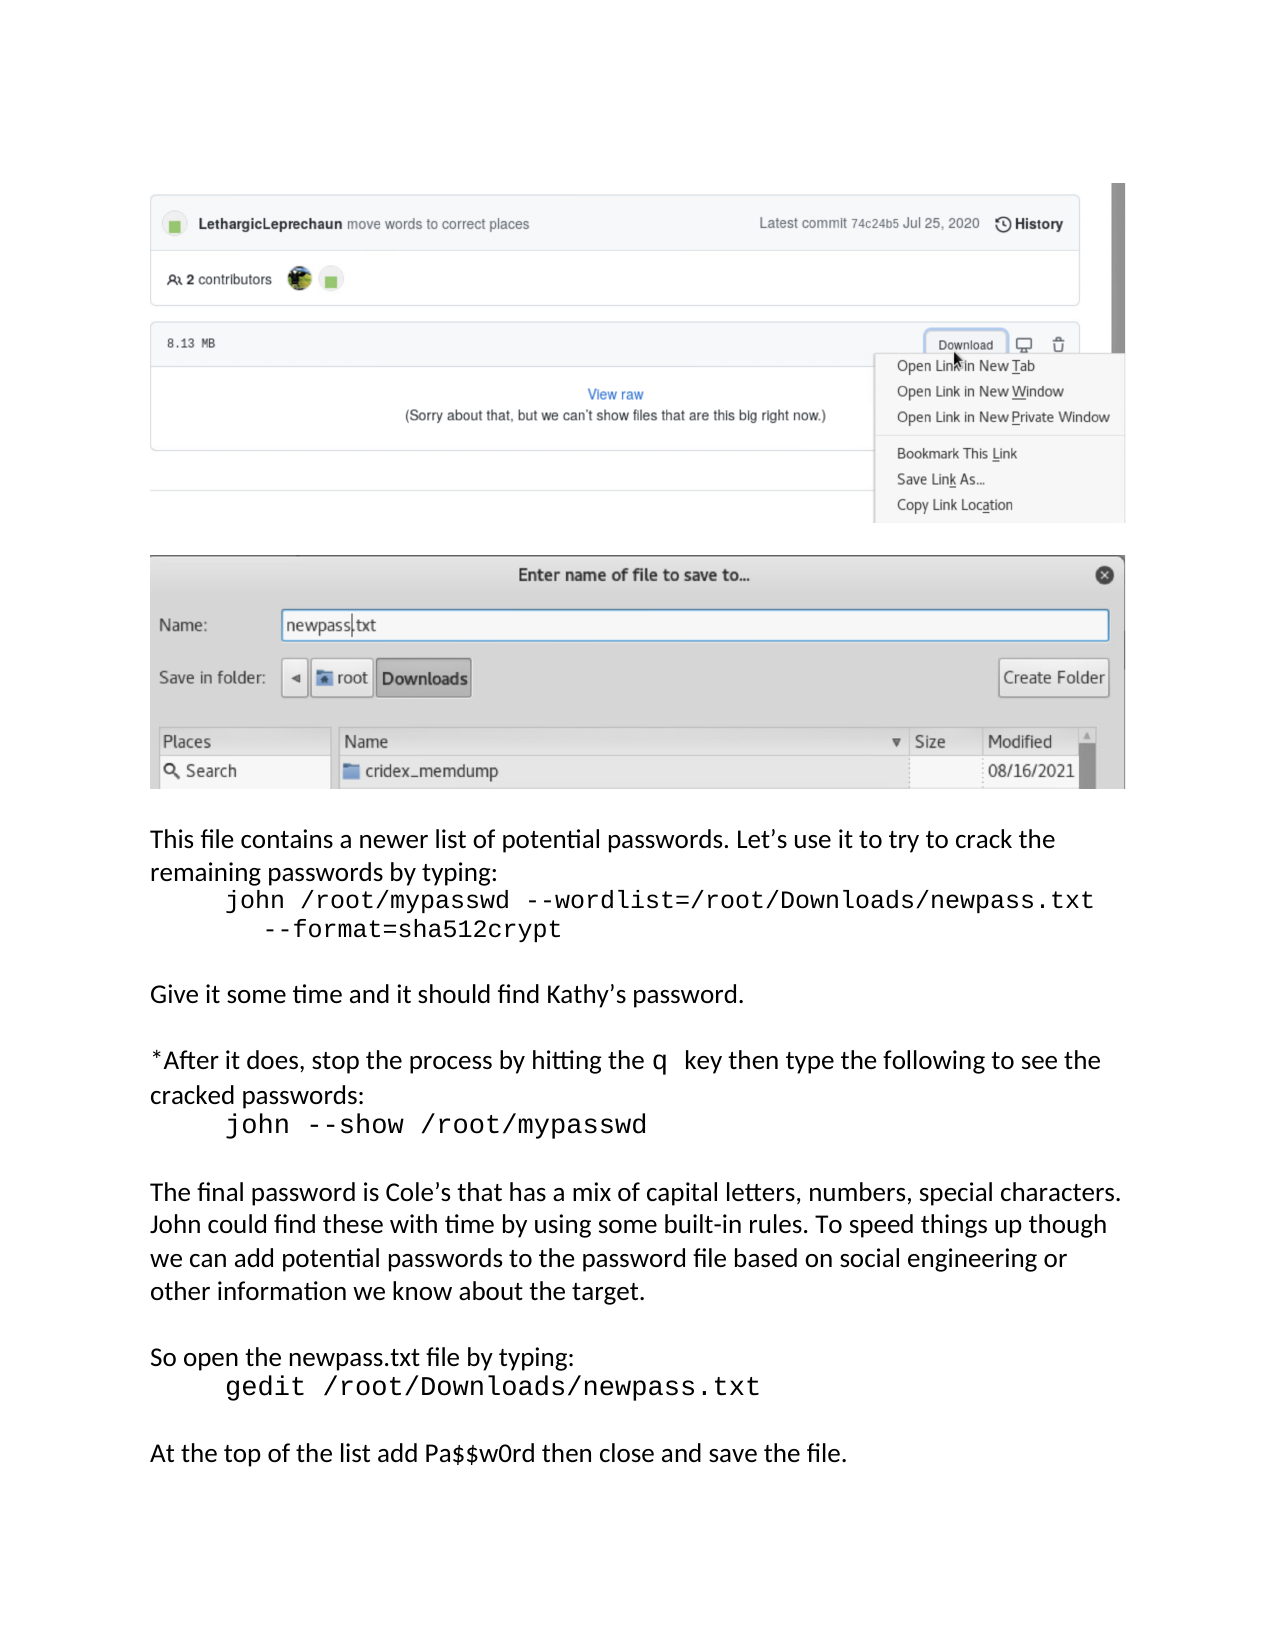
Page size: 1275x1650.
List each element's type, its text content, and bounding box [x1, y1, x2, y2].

picture [150, 183, 1125, 523]
text At the top of the list add Pa$$w0rd then close and save the file. [150, 1437, 1125, 1469]
text gedit /root/Downloads/newpass.txt [150, 1373, 1125, 1403]
text The final password is Cole’s that has a mix of capital letters, numbers, special characters. John could find these with time by using some built-in rules. To speed things up though we can add potential passwords to the password file based on social engineering or other information we know about the target. [150, 1175, 1125, 1307]
text *After it does, stop the process by hitting the q key then type the following to see the cracked passwords: [150, 1043, 1125, 1111]
picture [150, 555, 1125, 789]
text Give it some time and it should find Kathy’s password. [150, 977, 1125, 1011]
text john /root/mypasswd --wordlist=/root/Downloads/newpass.txt --format=sha512crypt [225, 888, 1125, 944]
text john --show /root/mypasswd [150, 1111, 1125, 1142]
text This file contains a newer list of potential passwords. Let’s use it to try to crack the remaining passwords by typing: [150, 822, 1125, 888]
text So open the newpass.txt file by typing: [150, 1340, 1125, 1373]
